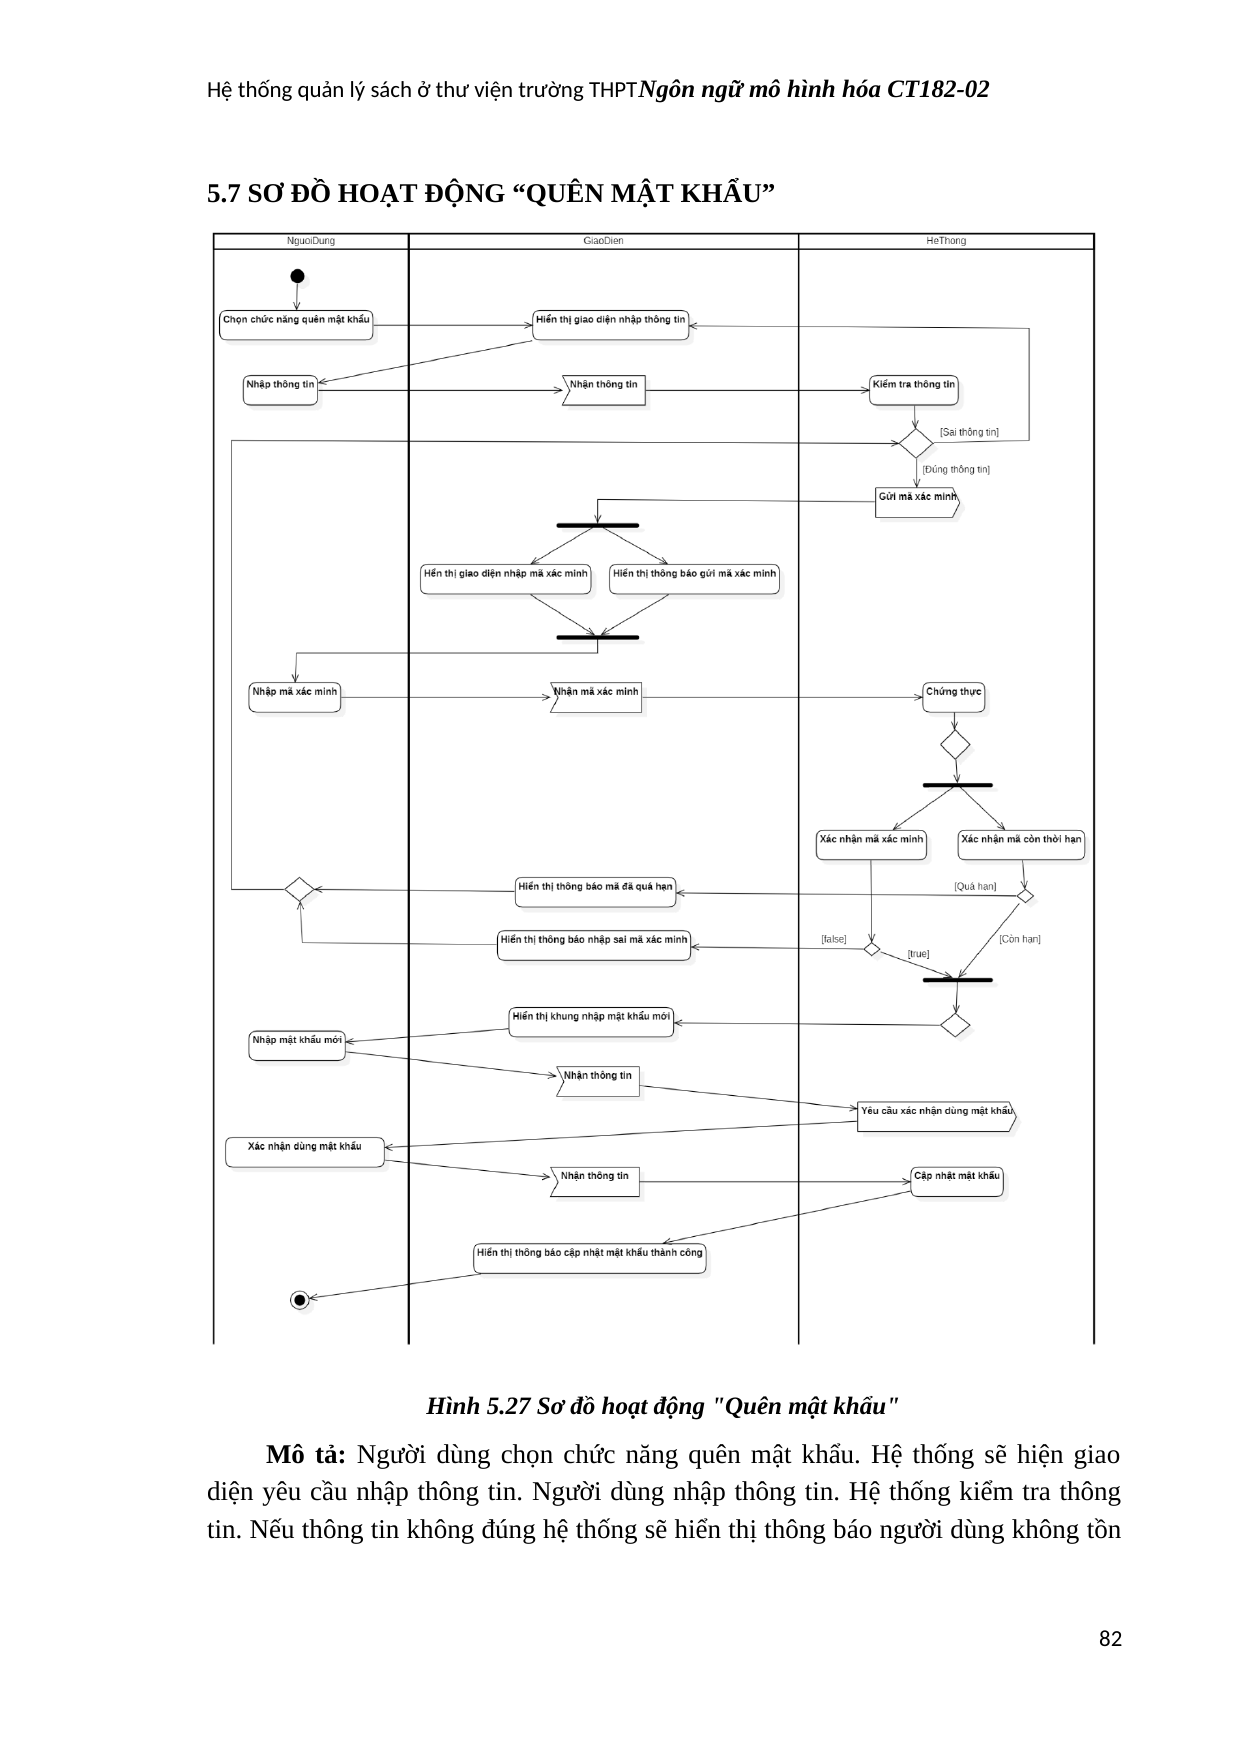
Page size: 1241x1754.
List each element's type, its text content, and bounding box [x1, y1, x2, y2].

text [207, 1438, 1122, 1544]
subtitle SƠ ĐỒ HOẠT ĐỘNG “QUÊN MẬT KHẨU” [207, 177, 1122, 208]
picture [206, 227, 1123, 1373]
